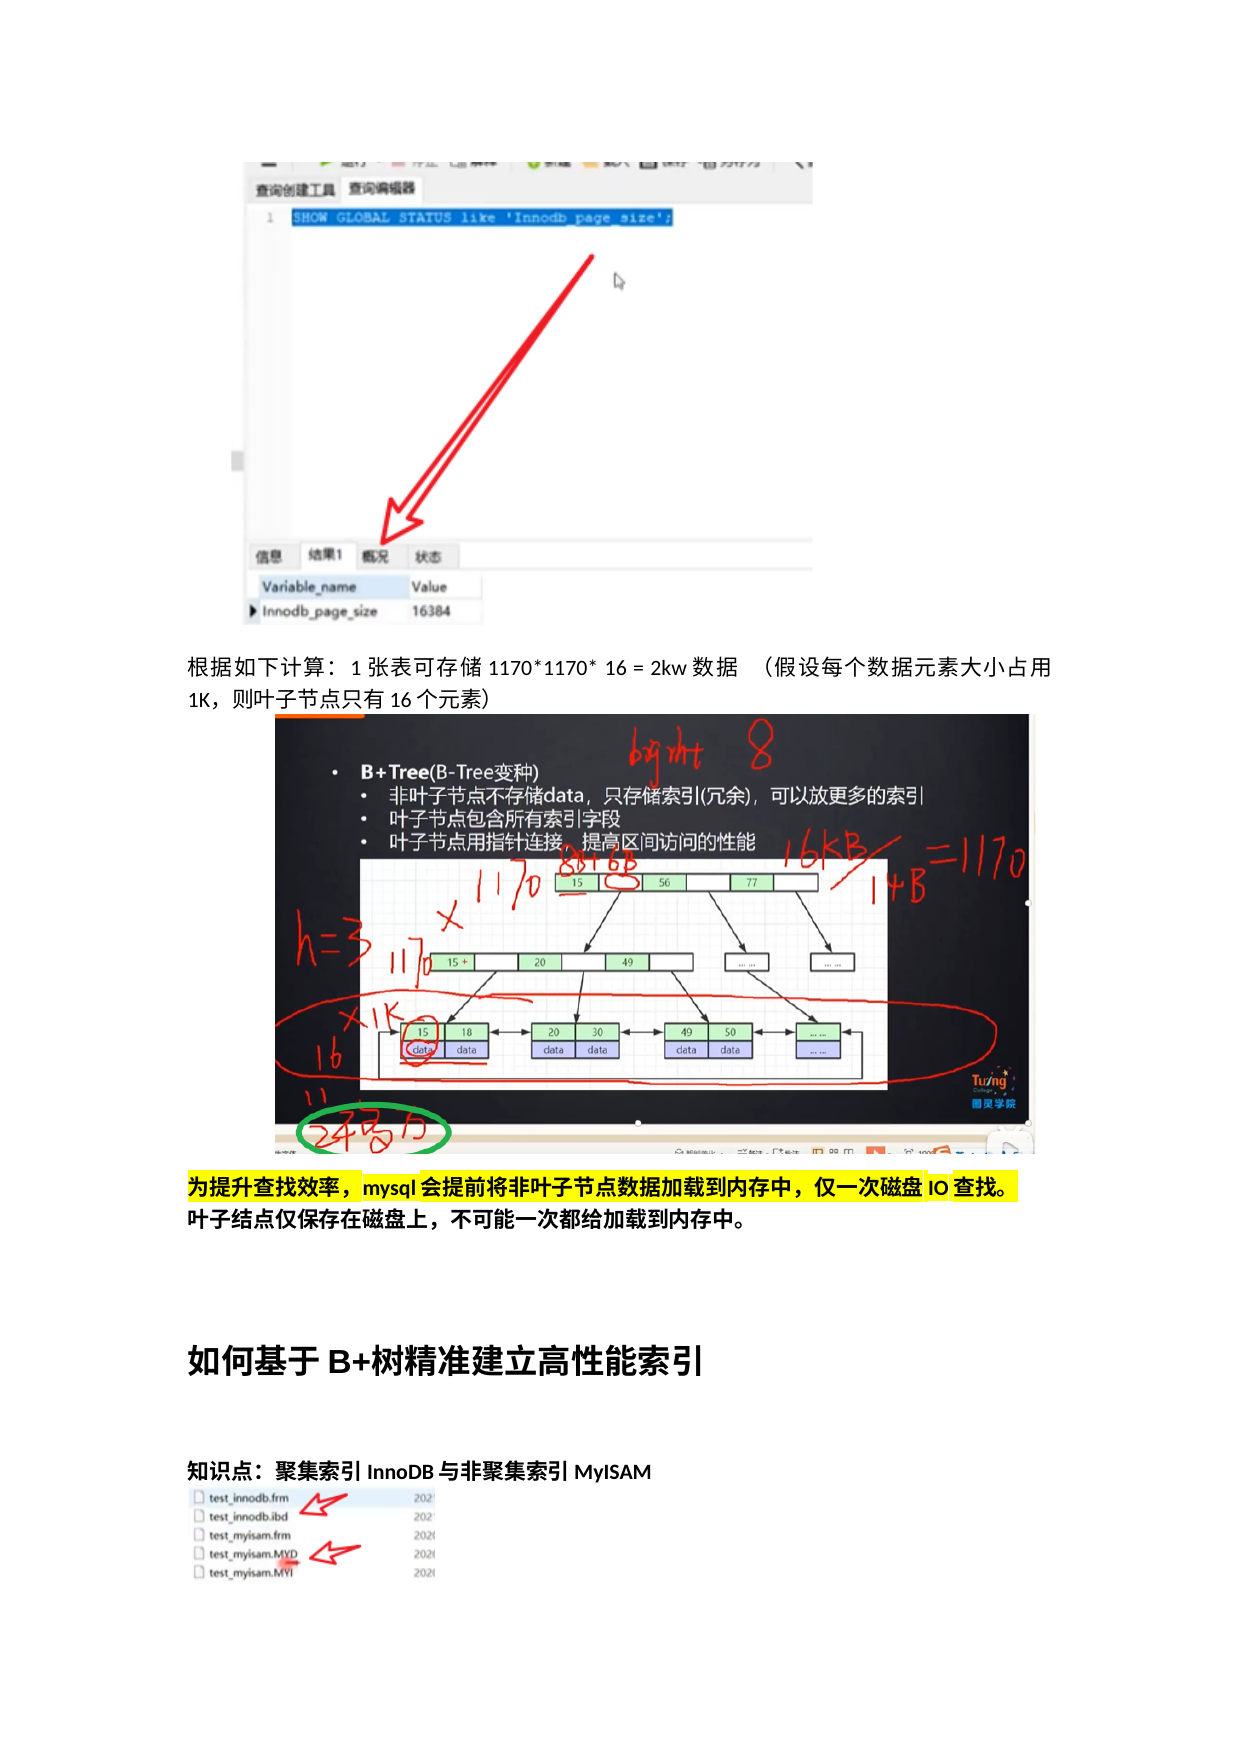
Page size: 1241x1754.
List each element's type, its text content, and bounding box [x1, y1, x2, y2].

text 根据如下计算：1张表可存储1170*1170* 16 = 2kw数据 （假设每个数据元素大小占用1K，则叶子节点只有16个元素） [187, 649, 1053, 714]
picture [231, 162, 813, 625]
subtitle 如何基于B+树精准建立高性能索引 [187, 1327, 1053, 1392]
text 叶子结点仅保存在磁盘上，不可能一次都给加载到内存中。 [187, 1202, 1053, 1234]
picture [187, 1485, 435, 1583]
text 知识点：聚集索引InnoDB与非聚集索引MyISAM [187, 1453, 1053, 1486]
text 为提升查找效率，mysql会提前将非叶子节点数据加载到内存中，仅一次磁盘IO查找。 [187, 1169, 1053, 1202]
picture [275, 714, 1036, 1154]
